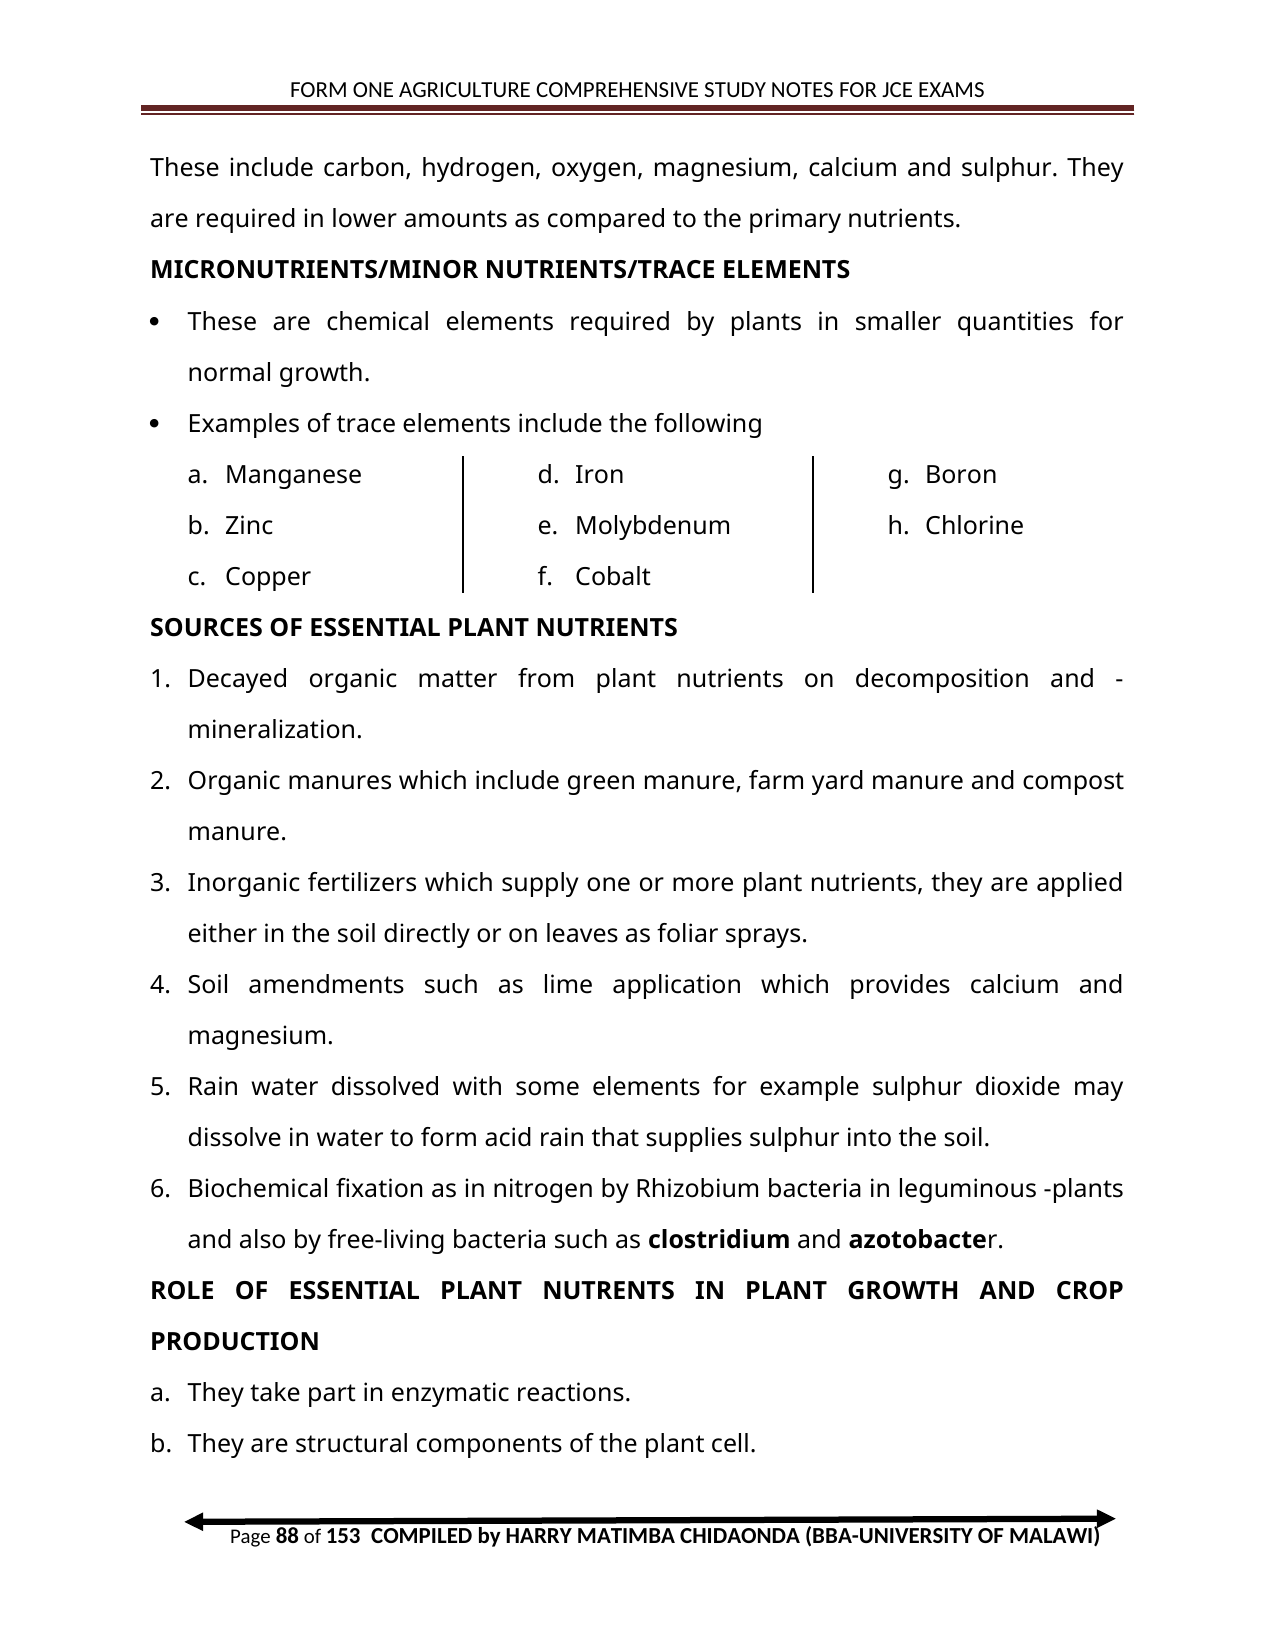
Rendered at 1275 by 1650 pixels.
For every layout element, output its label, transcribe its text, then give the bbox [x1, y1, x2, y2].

list Manganese [187, 456, 425, 490]
list Molybdenum [537, 507, 775, 541]
list Biochemical fixation as in nitrogen by Rhizobium bacteria in leguminous -plants and also by free-living bacteria such as clostridium and azotobacter. [150, 1171, 1125, 1256]
list Decayed organic matter from plant nutrients on decomposition and -mineralization. [150, 660, 1125, 746]
text These include carbon, hydrogen, oxygen, magnesium, calcium and sulphur. They are required in lower amounts as compared to the primary nutrients. [150, 150, 1125, 235]
text ROLE OF ESSENTIAL PLANT NUTRENTS IN PLANT GROWTH AND CROP PRODUCTION [150, 1273, 1125, 1358]
list These are chemical elements required by plants in smaller quantities for normal growth. [150, 303, 1125, 388]
text SOURCES OF ESSENTIAL PLANT NUTRIENTS [150, 609, 1125, 643]
list They are structural components of the plant cell. [150, 1426, 1125, 1460]
list Soil amendments such as lime application which provides calcium and magnesium. [150, 967, 1125, 1052]
list They take part in enzymatic reactions. [150, 1375, 1125, 1409]
list Chlorine [887, 507, 1125, 541]
list Examples of trace elements include the following [150, 405, 1125, 439]
list Copper [187, 558, 425, 592]
list Rain water dissolved with some elements for example sulphur dioxide may dissolve in water to form acid rain that supplies sulphur into the soil. [150, 1069, 1125, 1154]
list Boron [887, 456, 1125, 490]
list Iron [537, 456, 775, 490]
list Inorganic fertilizers which supply one or more plant nutrients, they are applied either in the soil directly or on leaves as foliar sprays. [150, 864, 1125, 950]
list Zinc [187, 507, 425, 541]
list Cobalt [537, 558, 775, 592]
text MICRONUTRIENTS/MINOR NUTRIENTS/TRACE ELEMENTS [150, 252, 1125, 286]
list Organic manures which include green manure, farm yard manure and compost manure. [150, 762, 1125, 848]
